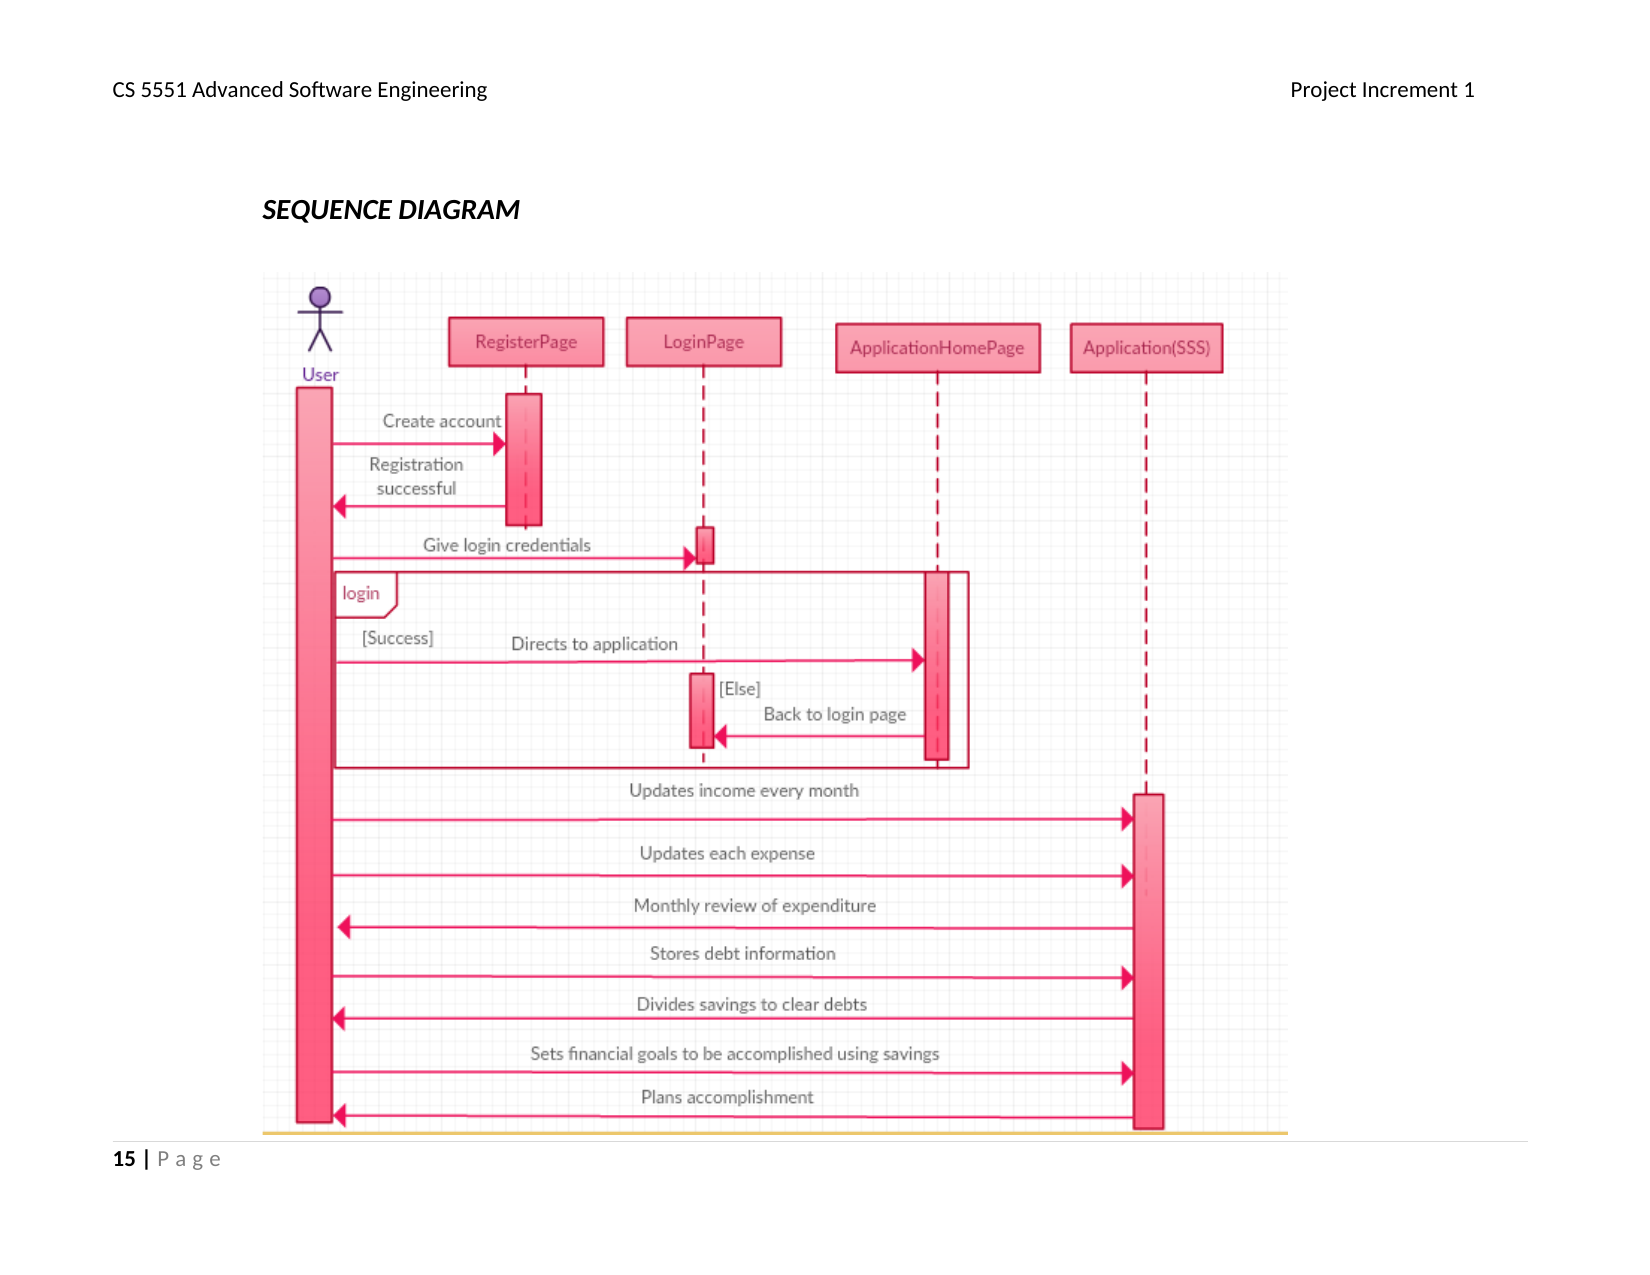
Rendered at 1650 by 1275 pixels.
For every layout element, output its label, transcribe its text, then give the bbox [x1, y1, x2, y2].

list SEQUENCE DIAGRAM [262, 191, 1566, 227]
picture [262, 272, 1288, 1135]
